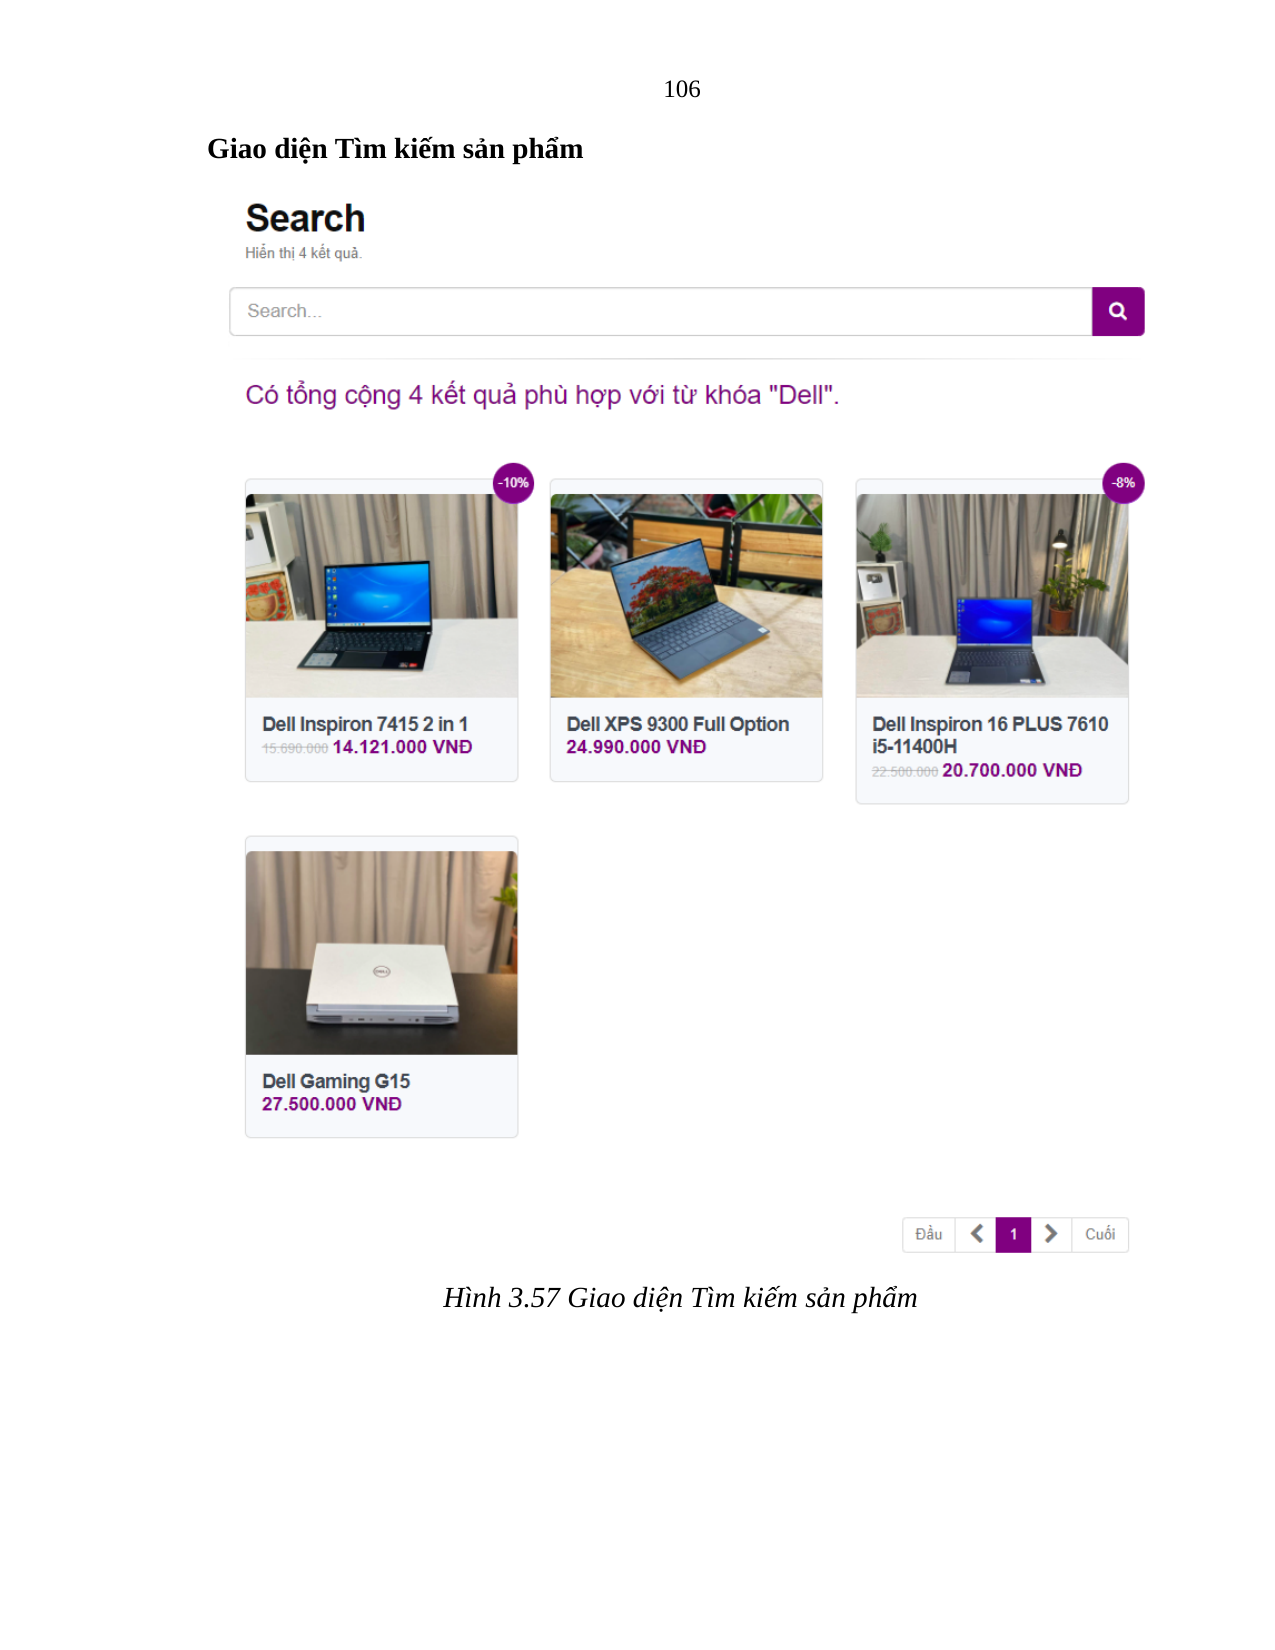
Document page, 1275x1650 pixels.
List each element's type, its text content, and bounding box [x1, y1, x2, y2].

subtitle Giao diện Tìm kiếm sản phẩm [207, 131, 1157, 165]
picture [206, 187, 1157, 1264]
